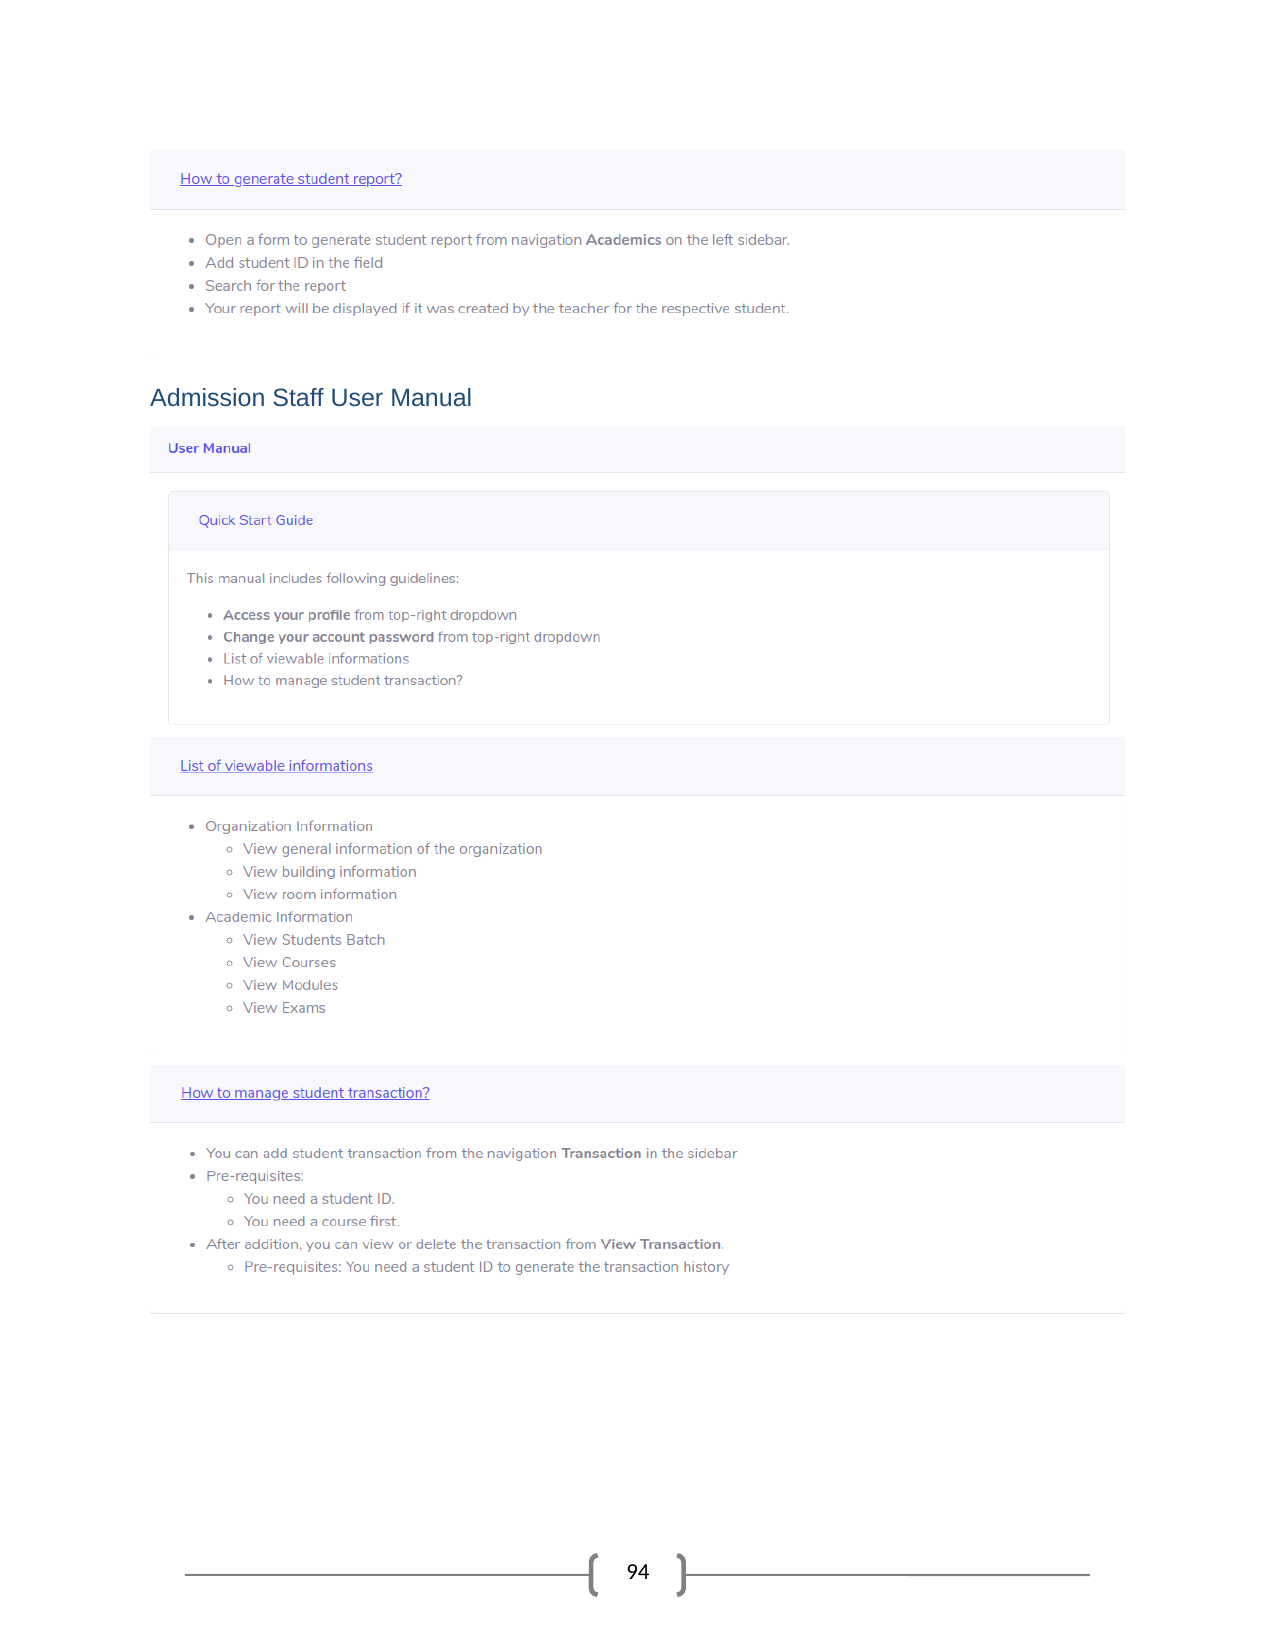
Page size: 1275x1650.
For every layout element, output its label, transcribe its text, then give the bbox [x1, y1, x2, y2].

text Admission Staff User Manual [150, 383, 1125, 412]
picture [150, 1065, 1125, 1315]
picture [150, 150, 1125, 354]
picture [150, 737, 1125, 1053]
picture [150, 426, 1125, 725]
